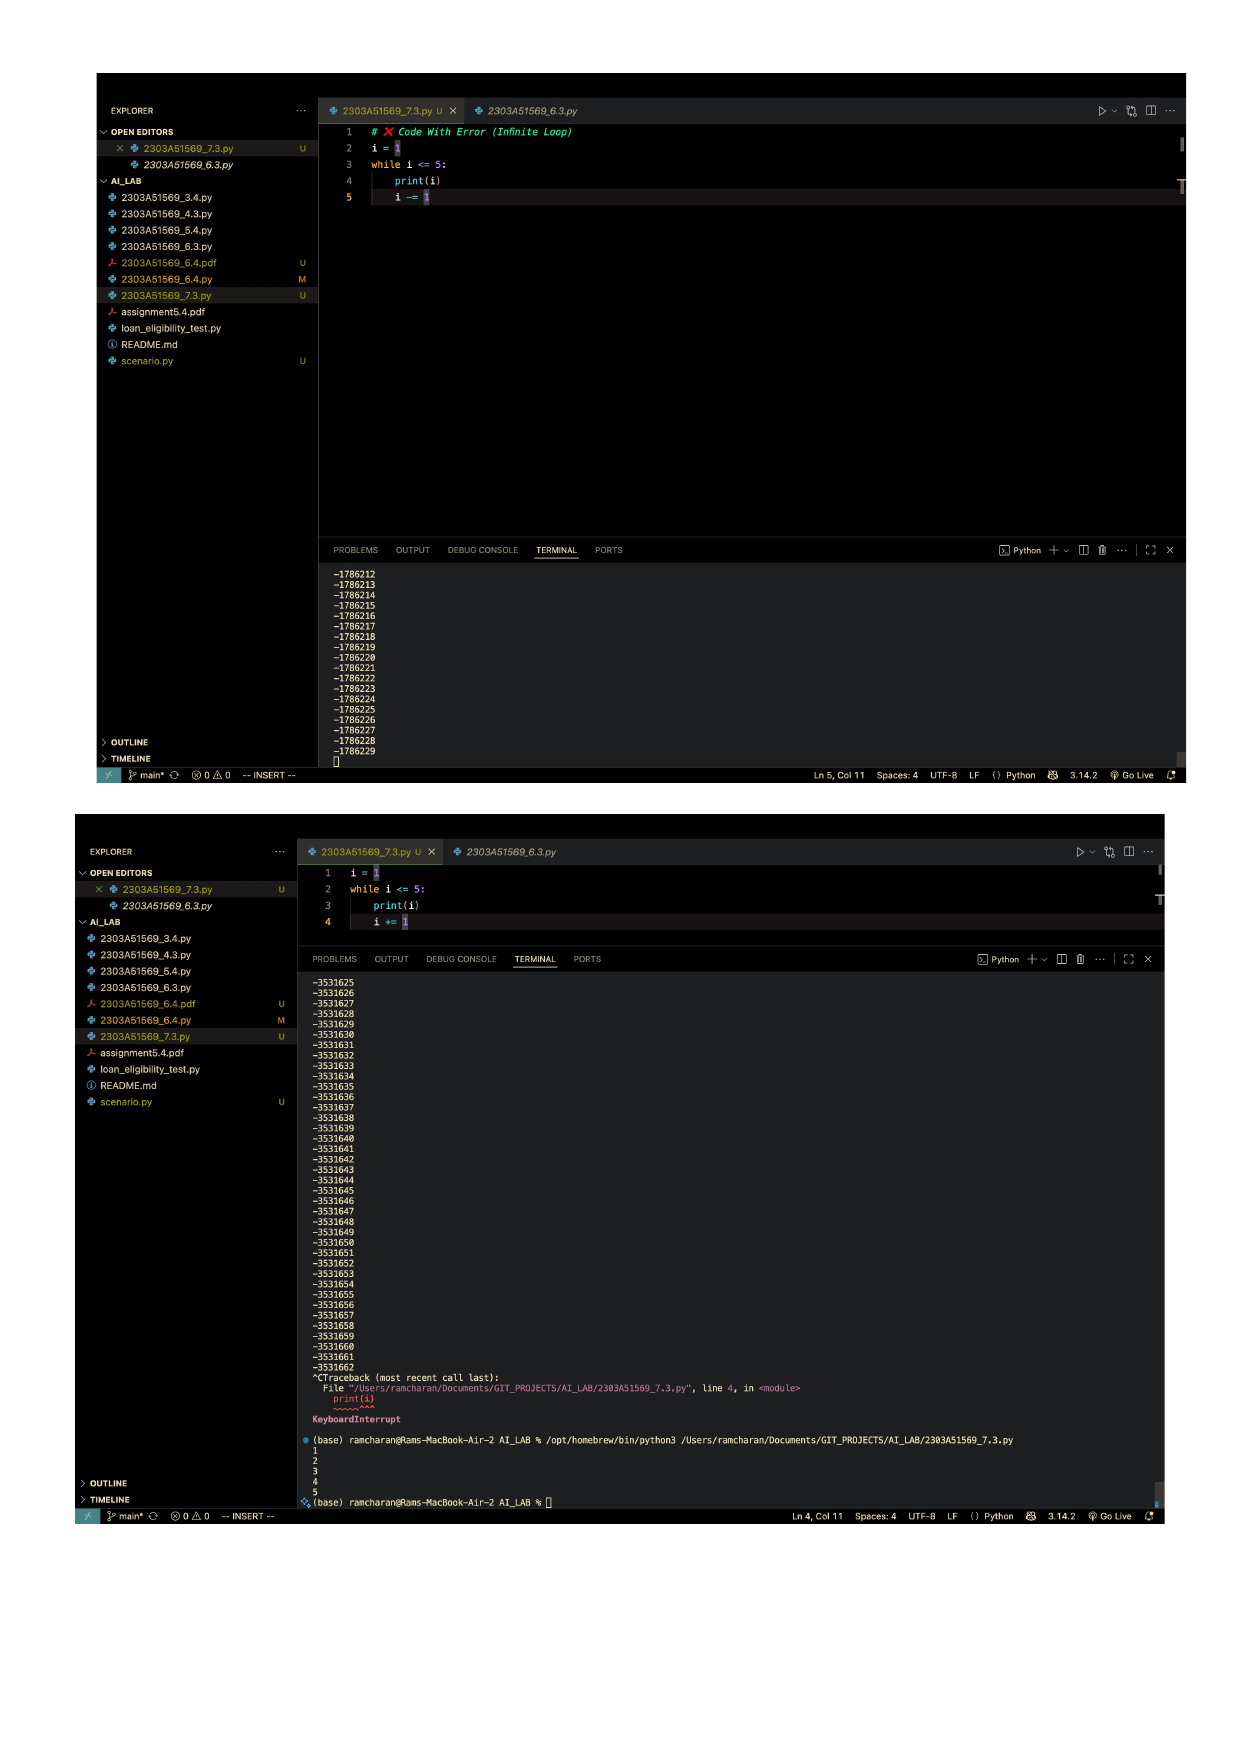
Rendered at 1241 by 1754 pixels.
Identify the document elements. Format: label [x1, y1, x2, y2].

picture [75, 814, 1165, 1524]
picture [96, 73, 1187, 783]
